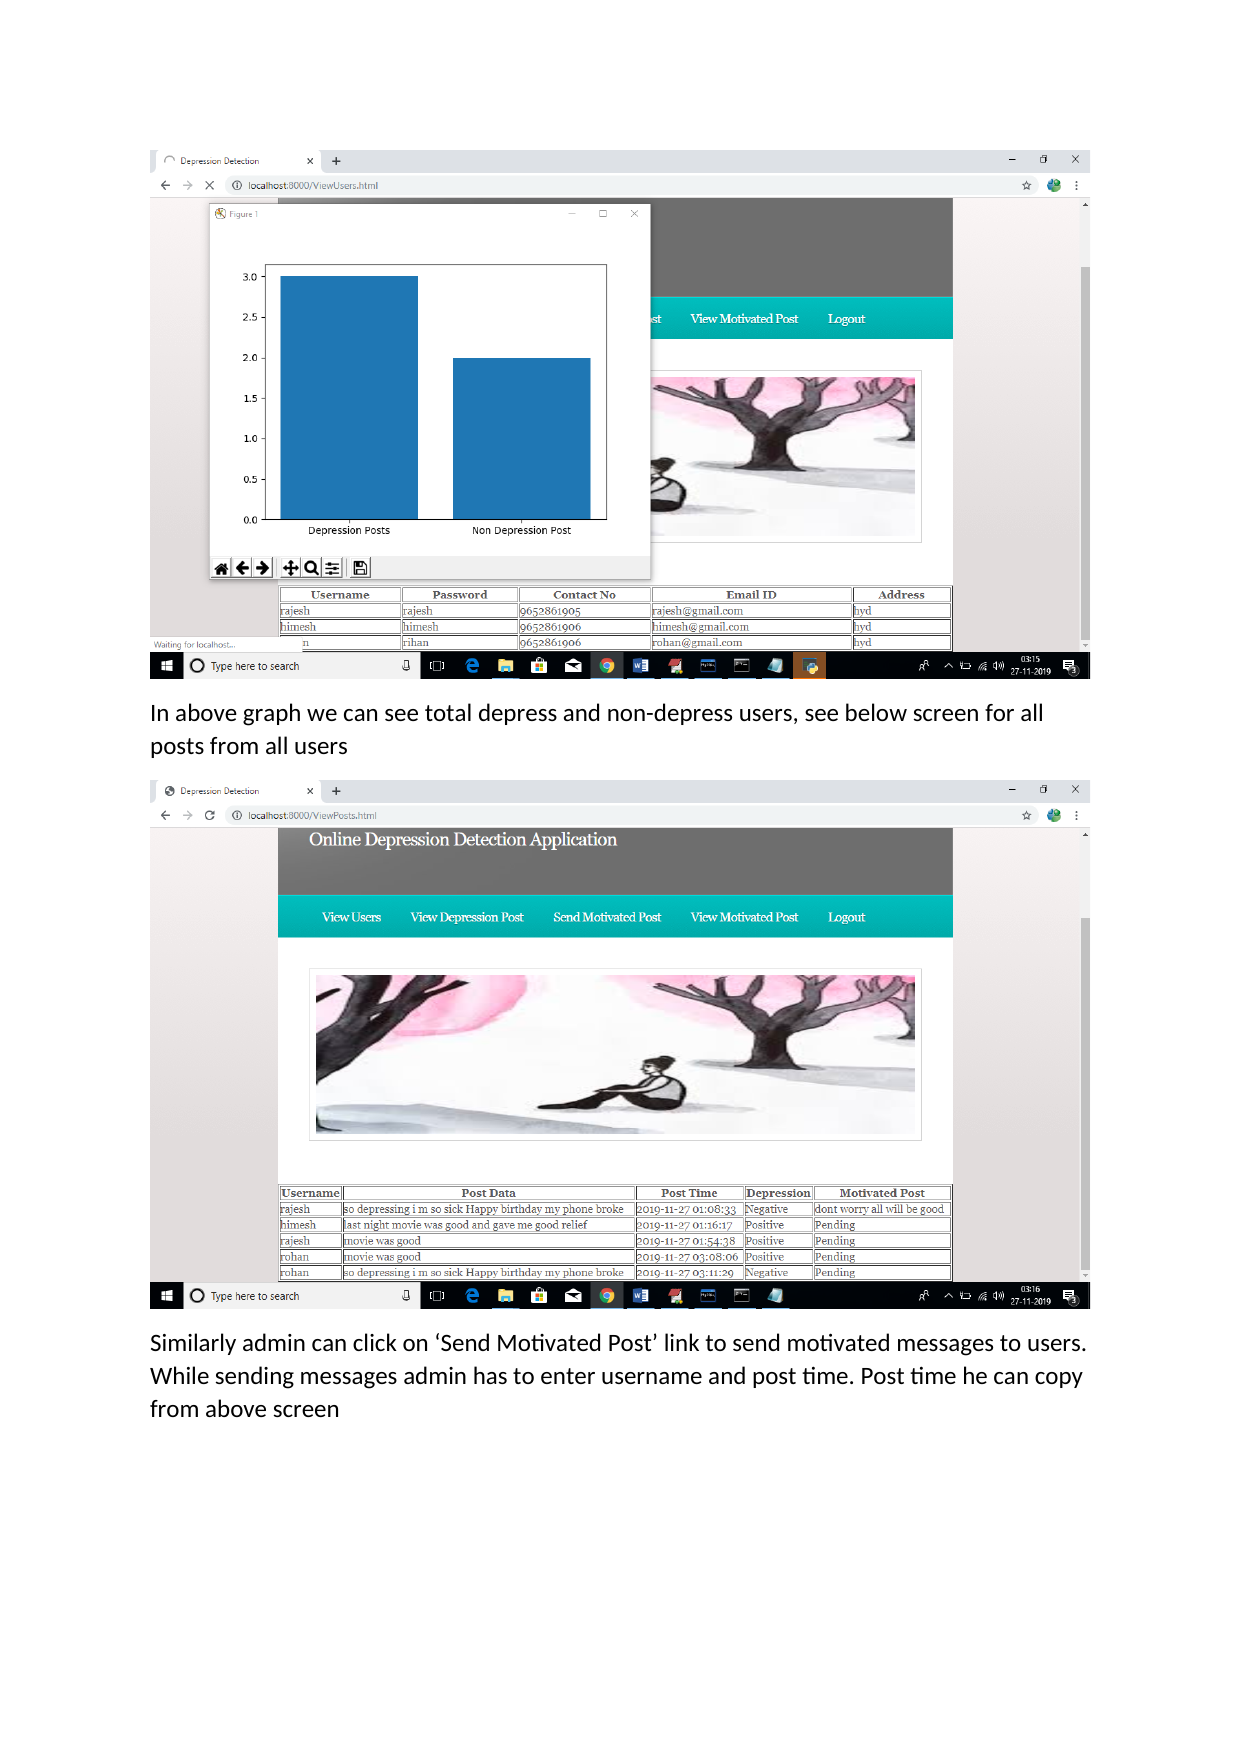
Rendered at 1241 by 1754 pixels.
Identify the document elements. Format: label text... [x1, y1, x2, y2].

picture [150, 150, 1091, 679]
text Similarly admin can click on ‘Send Motivated Post’ link to send motivated messages to users. While sending messages admin has to enter username and post time. Post time he can copy from above screen [150, 1327, 1090, 1424]
picture [150, 780, 1091, 1309]
text In above graph we can see total depress and non-depress users, see below screen for all posts from all users [150, 697, 1090, 761]
